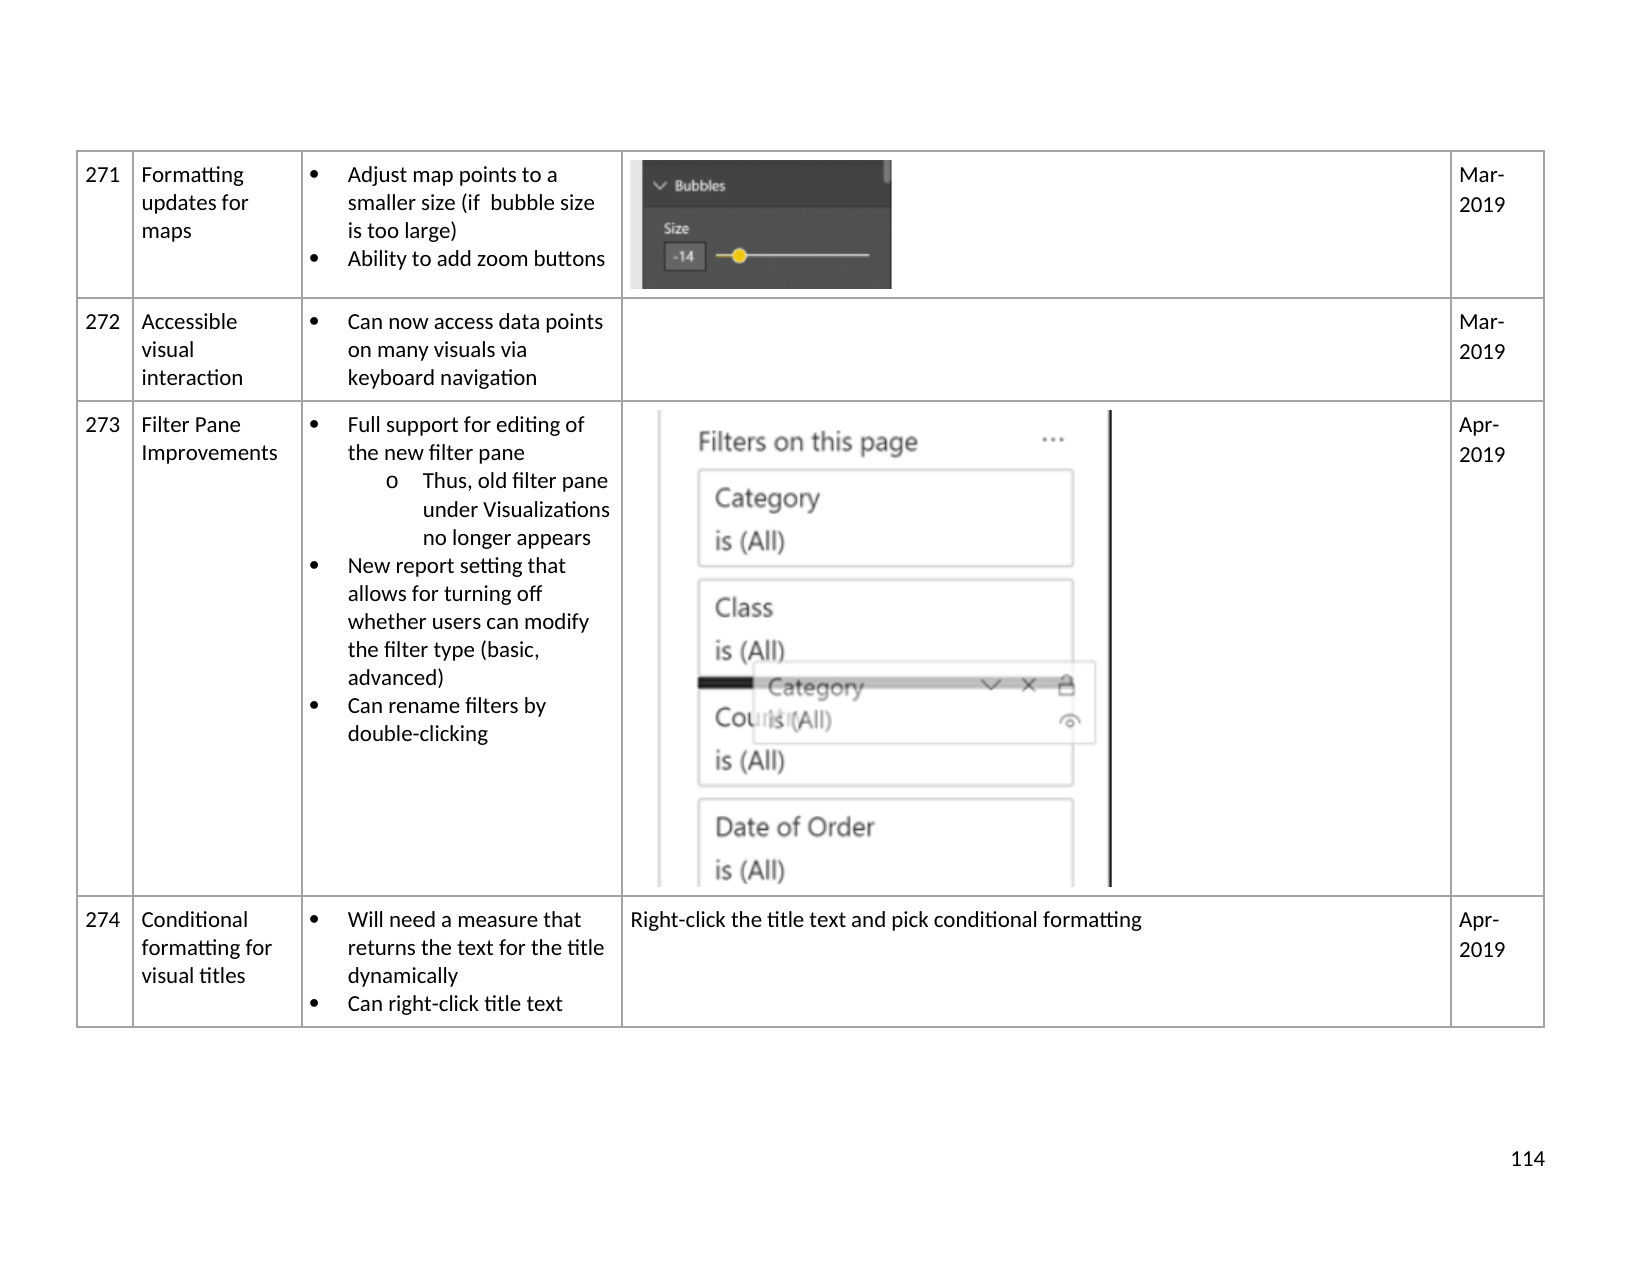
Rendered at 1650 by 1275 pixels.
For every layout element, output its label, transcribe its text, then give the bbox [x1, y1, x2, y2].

table_cell Apr-2019 [1452, 897, 1543, 1026]
picture [630, 160, 906, 289]
table_cell Formatting updates for maps [134, 152, 301, 297]
table_cell Full support for editing of the new filter pane Thus, old filter pane under Visualizations no longer appears New report setting that allows for turning off whether users can modify the filter type (basic, advanced) Can rename filters by double-clicking [303, 402, 621, 895]
table_cell [623, 299, 1450, 400]
table_cell [623, 402, 1450, 895]
table_cell Filter Pane Improvements [134, 402, 301, 895]
table_cell 272 [78, 299, 132, 400]
table_cell Accessible visual interaction [134, 299, 301, 400]
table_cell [623, 897, 1450, 1026]
table_cell 274 [78, 897, 132, 1026]
table_cell Adjust map points to a smaller size (if bubble size is too large) Ability to add zoom buttons [303, 152, 621, 297]
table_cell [303, 897, 621, 1026]
table_cell Apr-2019 [1452, 402, 1543, 895]
table_cell 273 [78, 402, 132, 895]
picture [630, 410, 1173, 887]
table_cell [134, 897, 301, 1026]
table_cell 271 [78, 152, 132, 297]
table_cell [623, 152, 1450, 297]
table_cell Mar-2019 [1452, 152, 1543, 297]
table_cell Mar-2019 [1452, 299, 1543, 400]
table_cell Can now access data points on many visuals via keyboard navigation [303, 299, 621, 400]
